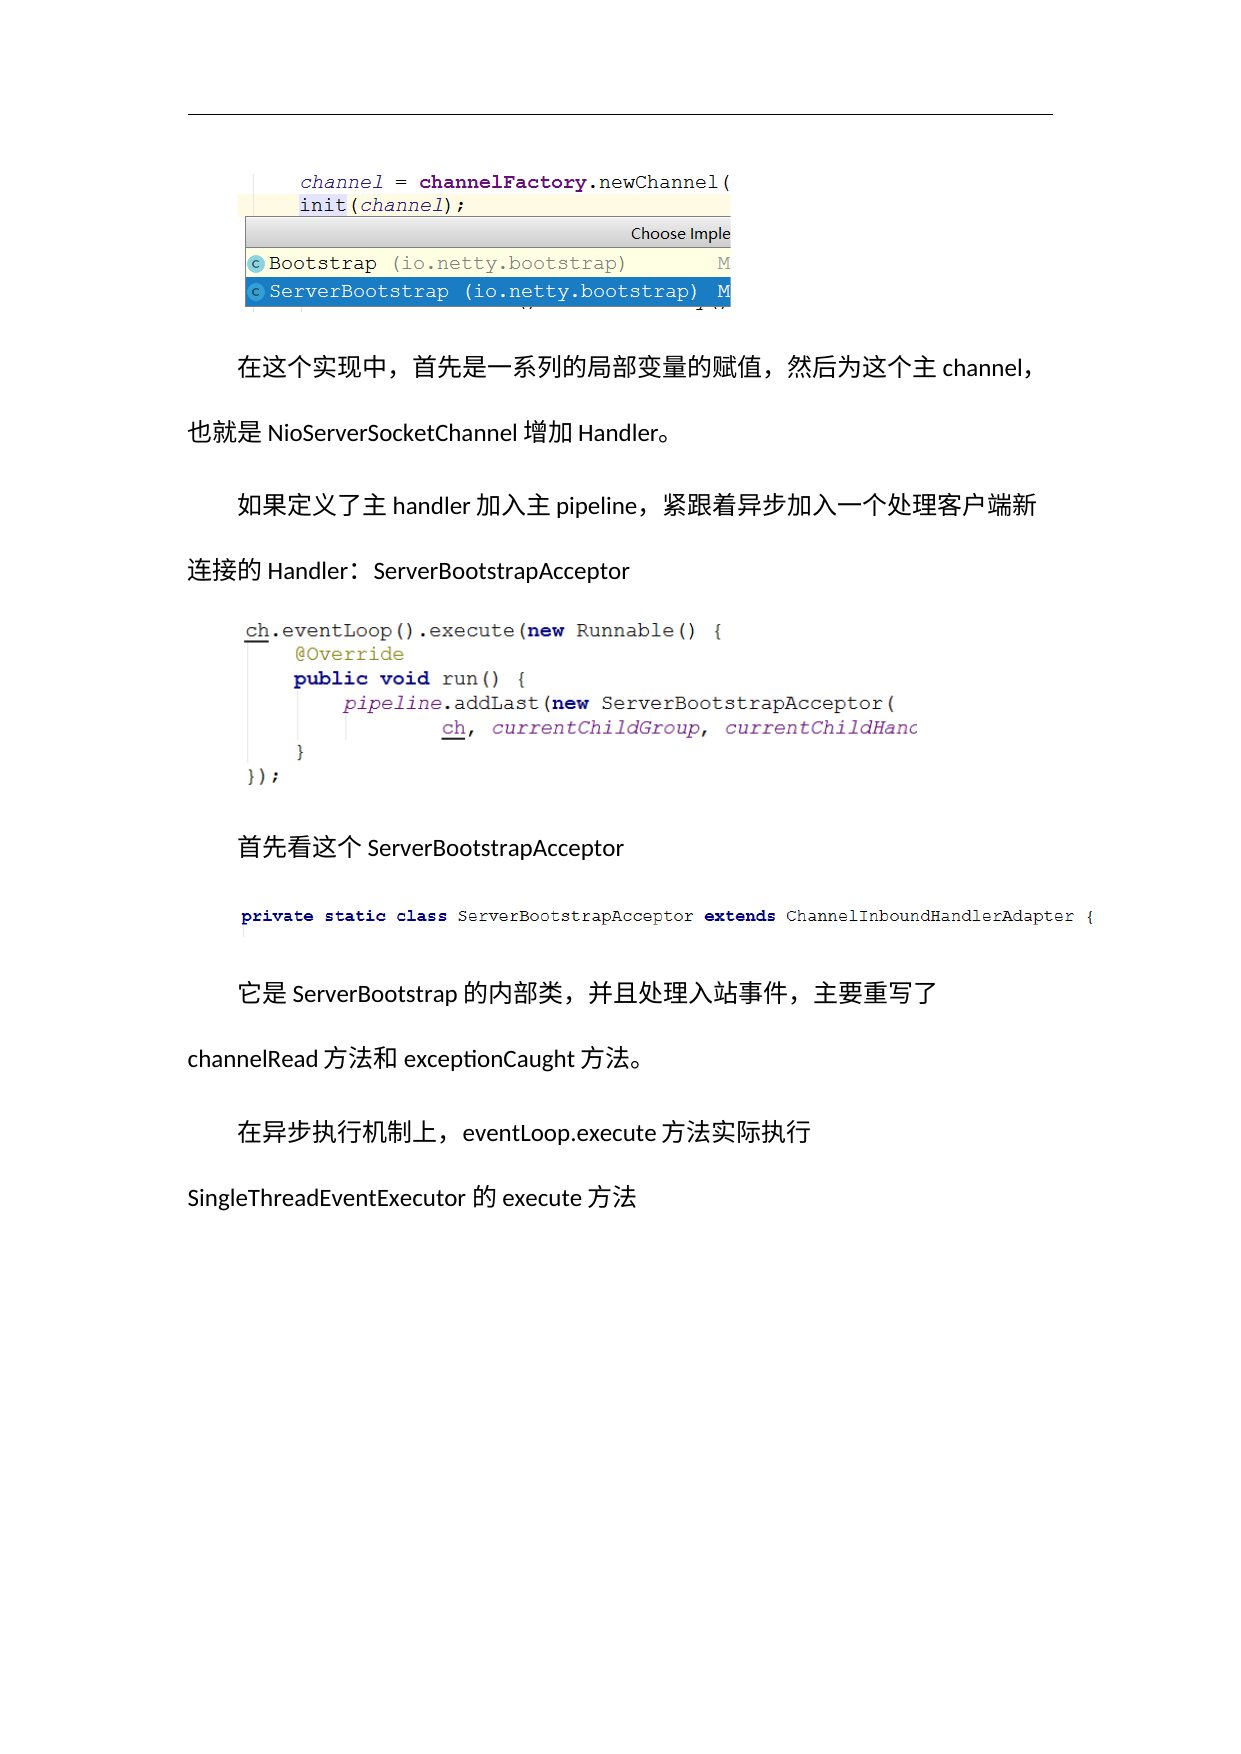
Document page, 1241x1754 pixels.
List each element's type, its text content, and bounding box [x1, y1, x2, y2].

text 在这个实现中，首先是一系列的局部变量的赋值，然后为这个主channel，也就是NioServerSocketChannel增加Handler。 [187, 333, 1053, 463]
text 首先看这个ServerBootstrapAcceptor [187, 813, 1053, 878]
picture [237, 900, 1103, 937]
text 它是ServerBootstrap的内部类，并且处理入站事件，主要重写了channelRead方法和exceptionCaught方法。 [187, 959, 1053, 1089]
picture [237, 620, 917, 794]
text 在异步执行机制上，eventLoop.execute方法实际执行SingleThreadEventExecutor 的execute方法 [187, 1098, 1053, 1228]
text 如果定义了主handler加入主pipeline，紧跟着异步加入一个处理客户端新连接的Handler：ServerBootstrapAcceptor [187, 471, 1053, 601]
picture [237, 174, 731, 312]
